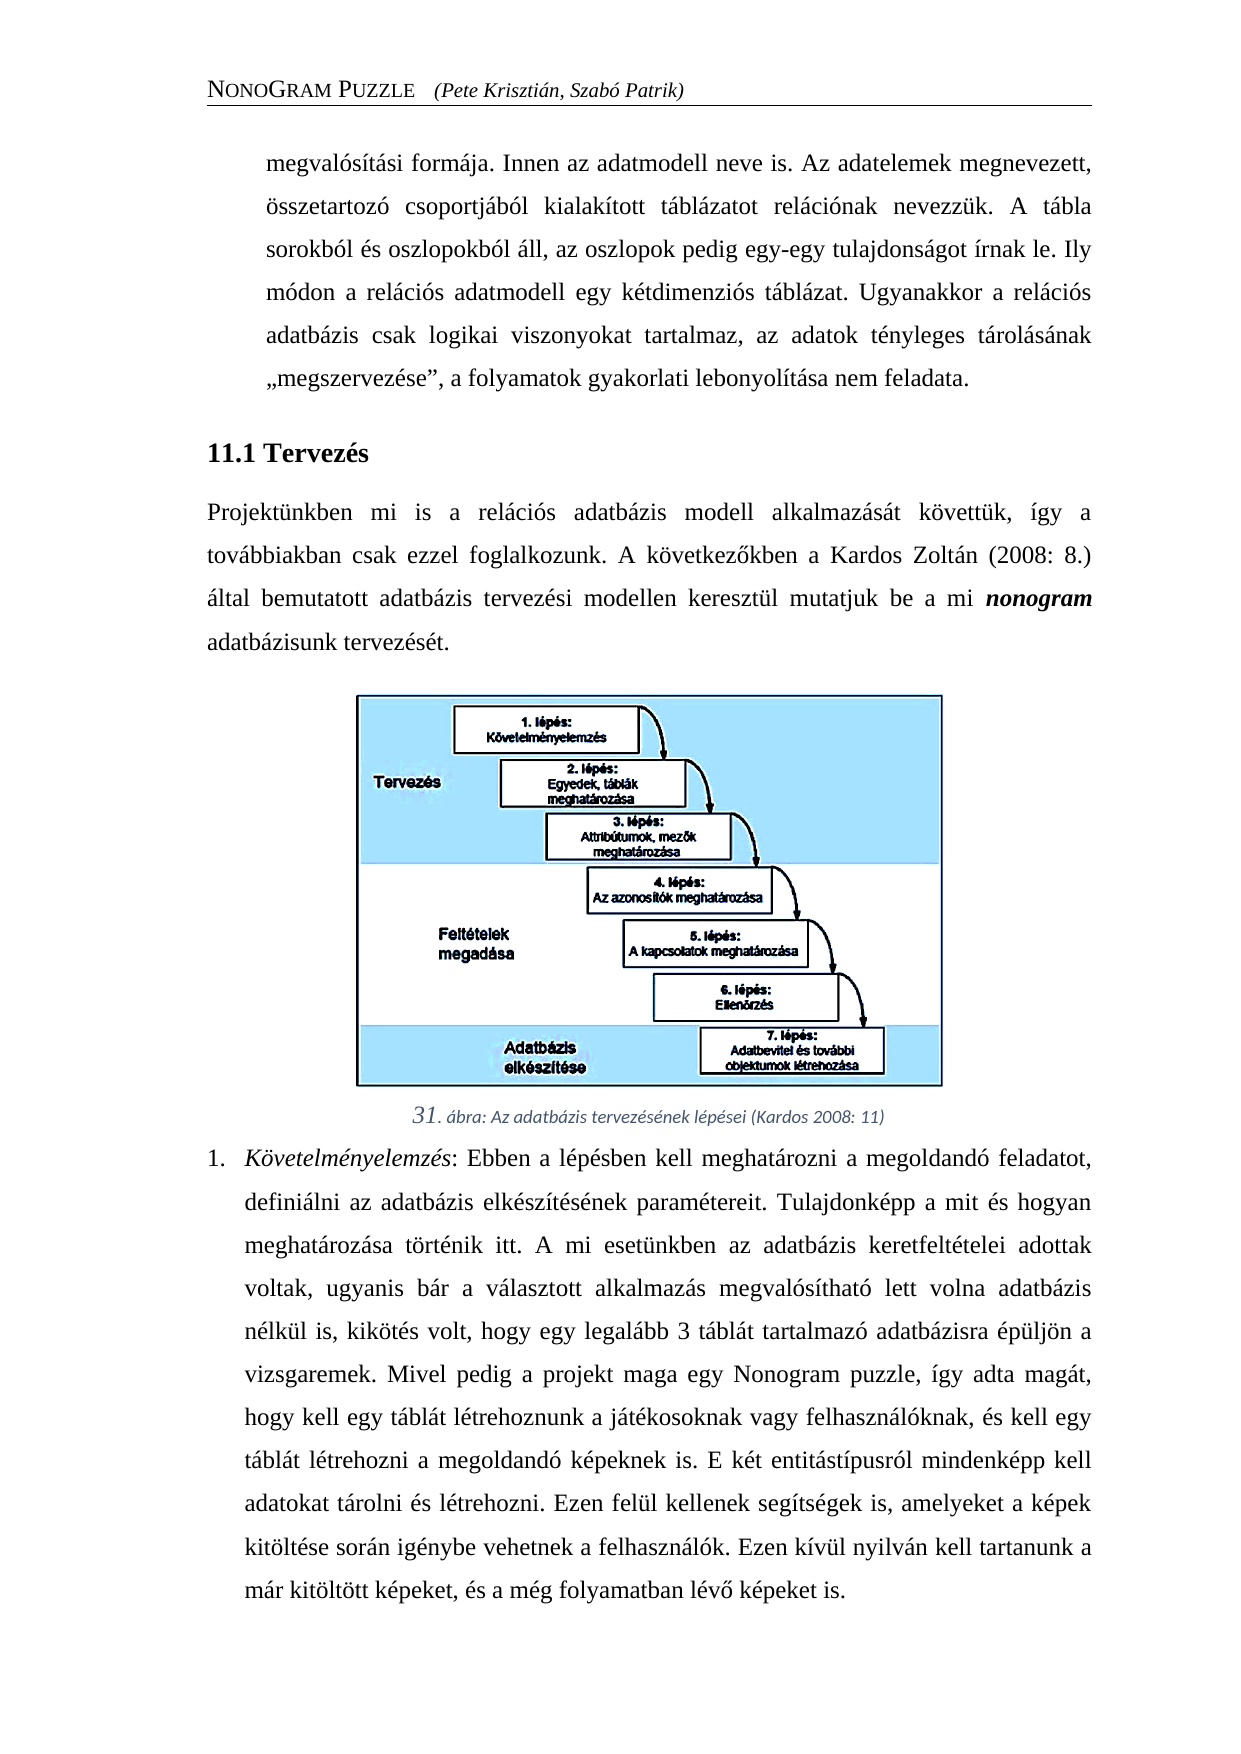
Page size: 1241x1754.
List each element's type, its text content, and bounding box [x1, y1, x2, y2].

subtitle 11.1 Tervezés [207, 436, 1092, 468]
text Projektünkben mi is a relációs adatbázis modell alkalmazását követtük, így a továbbiakban csak ezzel foglalkozunk. A következőkben a Kardos Zoltán (2008: 8.) által bemutatott adatbázis tervezési modellen keresztül mutatjuk be a mi nonogram adatbázisunk tervezését. [207, 497, 1092, 655]
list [228, 148, 1092, 392]
picture [356, 694, 943, 1087]
text 31. ábra: Az adatbázis tervezésének lépései (Kardos 2008: 11) [207, 1100, 1092, 1129]
list Követelményelemzés: Ebben a lépésben kell meghatározni a megoldandó feladatot, definiálni az adatbázis elkészítésének paramétereit. Tulajdonképp a mit és hogyan meghatározása történik itt. A mi esetünkben az adatbázis keretfeltételei adottak voltak, ugyanis bár a választott alkalmazás megvalósítható lett volna adatbázis nélkül is, kikötés volt, hogy egy legalább 3 táblát tartalmazó adatbázisra épüljön a vizsgaremek. Mivel pedig a projekt maga egy Nonogram puzzle, így adta magát, hogy kell egy táblát létrehoznunk a játékosoknak vagy felhasználóknak, és kell egy táblát létrehozni a megoldandó képeknek is. E két entitástípusról mindenképp kell adatokat tárolni és létrehozni. Ezen felül kellenek segítségek is, amelyeket a képek kitöltése során igénybe vehetnek a felhasználók. Ezen kívül nyilván kell tartanunk a már kitöltött képeket, és a még folyamatban lévő képeket is. [207, 1143, 1092, 1603]
